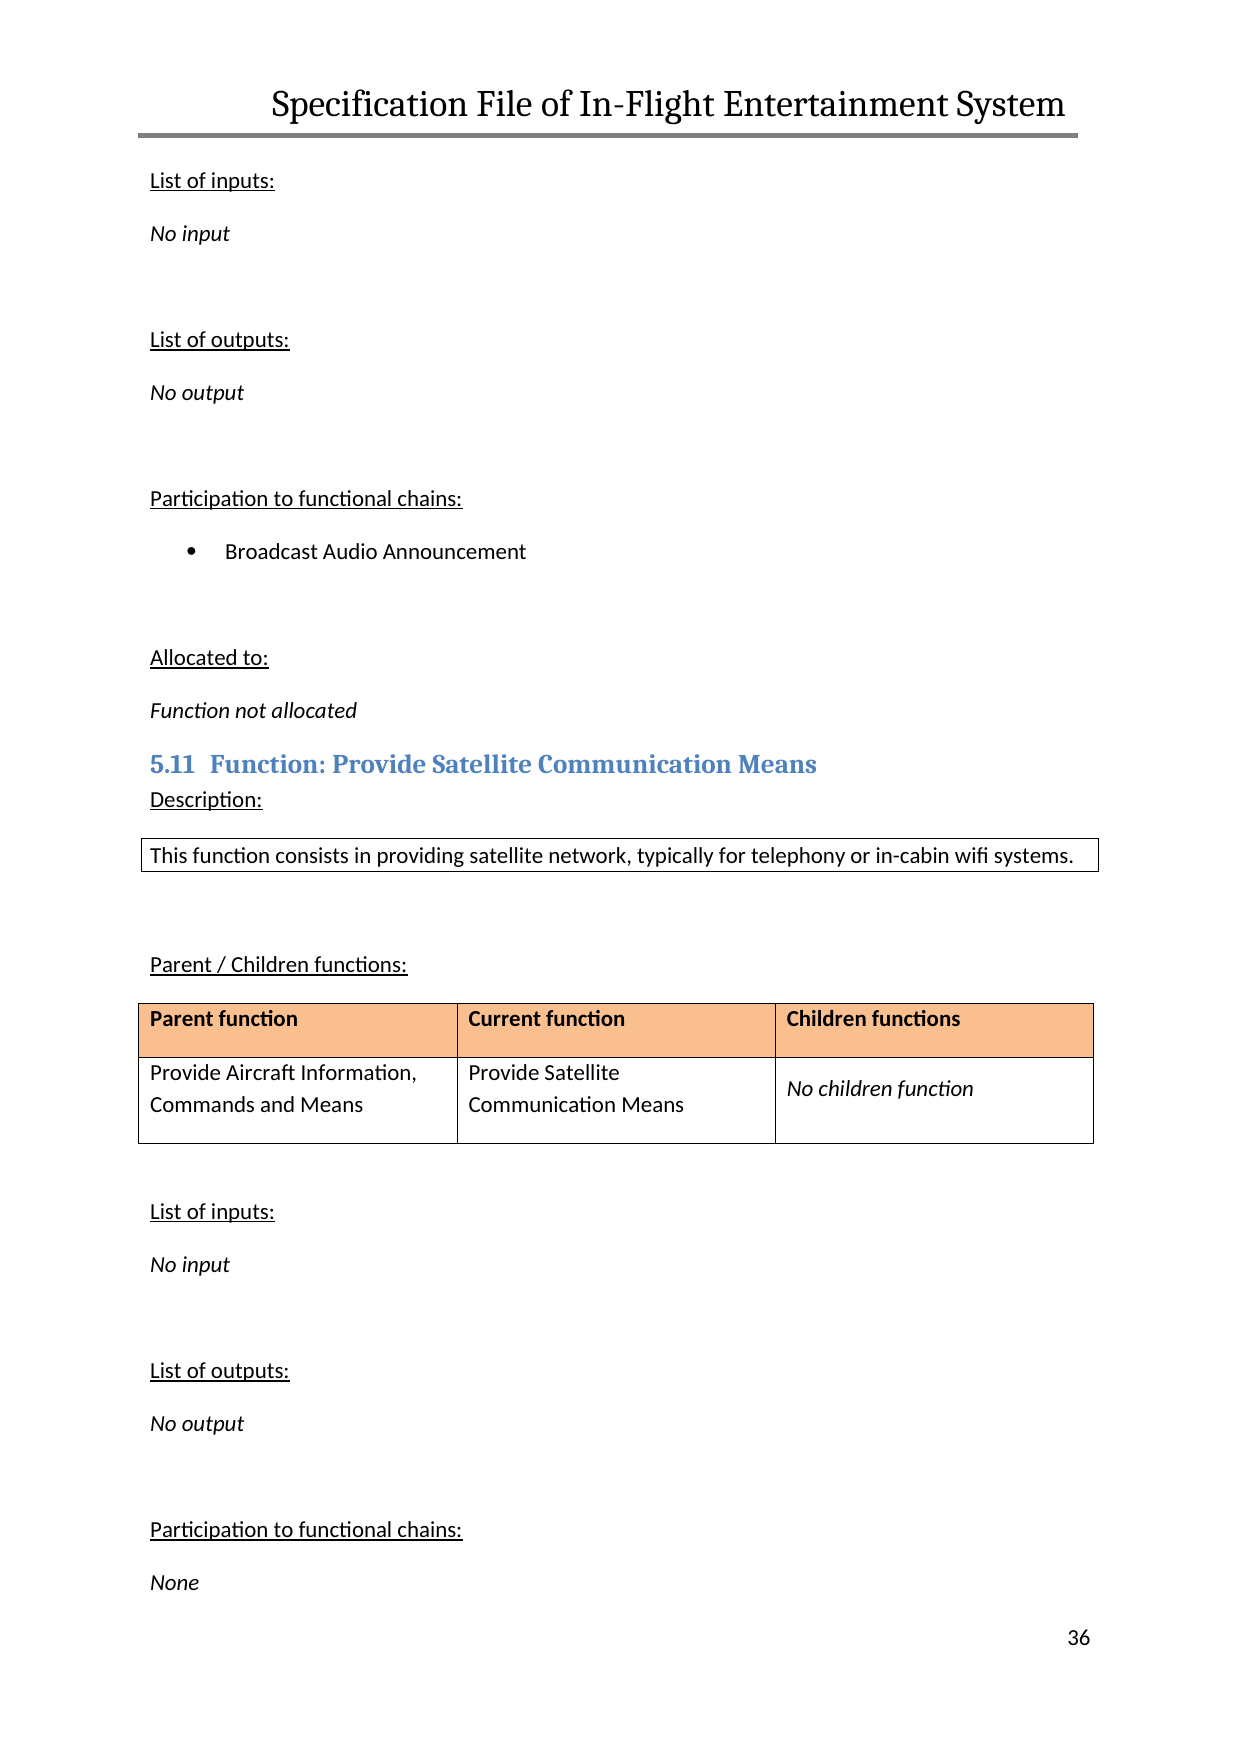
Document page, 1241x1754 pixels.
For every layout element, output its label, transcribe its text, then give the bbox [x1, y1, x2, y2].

text Participation to functional chains: [150, 1515, 1090, 1543]
text Description: [150, 785, 1090, 813]
text Function not allocated [150, 696, 1090, 724]
text None [150, 1568, 1090, 1596]
text No input [150, 1250, 1090, 1278]
table_cell No children function [776, 1058, 1093, 1143]
text List of outputs: [150, 1356, 1090, 1384]
table_header Current function [458, 1004, 775, 1057]
text Participation to functional chains: [150, 484, 1090, 512]
list Broadcast Audio Announcement [187, 537, 1090, 565]
text No output [150, 378, 1090, 406]
text This function consists in providing satellite network, typically for telephony or in-cabin wifi systems. [142, 839, 1098, 871]
text No input [150, 219, 1090, 247]
text Allocated to: [150, 643, 1090, 671]
table_cell Provide Satellite Communication Means [458, 1058, 775, 1143]
text List of outputs: [150, 325, 1090, 353]
text Parent / Children functions: [150, 950, 1090, 978]
text List of inputs: [150, 166, 1090, 194]
text List of inputs: [150, 1197, 1090, 1225]
text No output [150, 1409, 1090, 1437]
subtitle Function: Provide Satellite Communication Means [150, 749, 1090, 780]
table_header Children functions [776, 1004, 1093, 1057]
table_header Parent function [139, 1004, 457, 1057]
table_cell Provide Aircraft Information, Commands and Means [139, 1058, 457, 1143]
